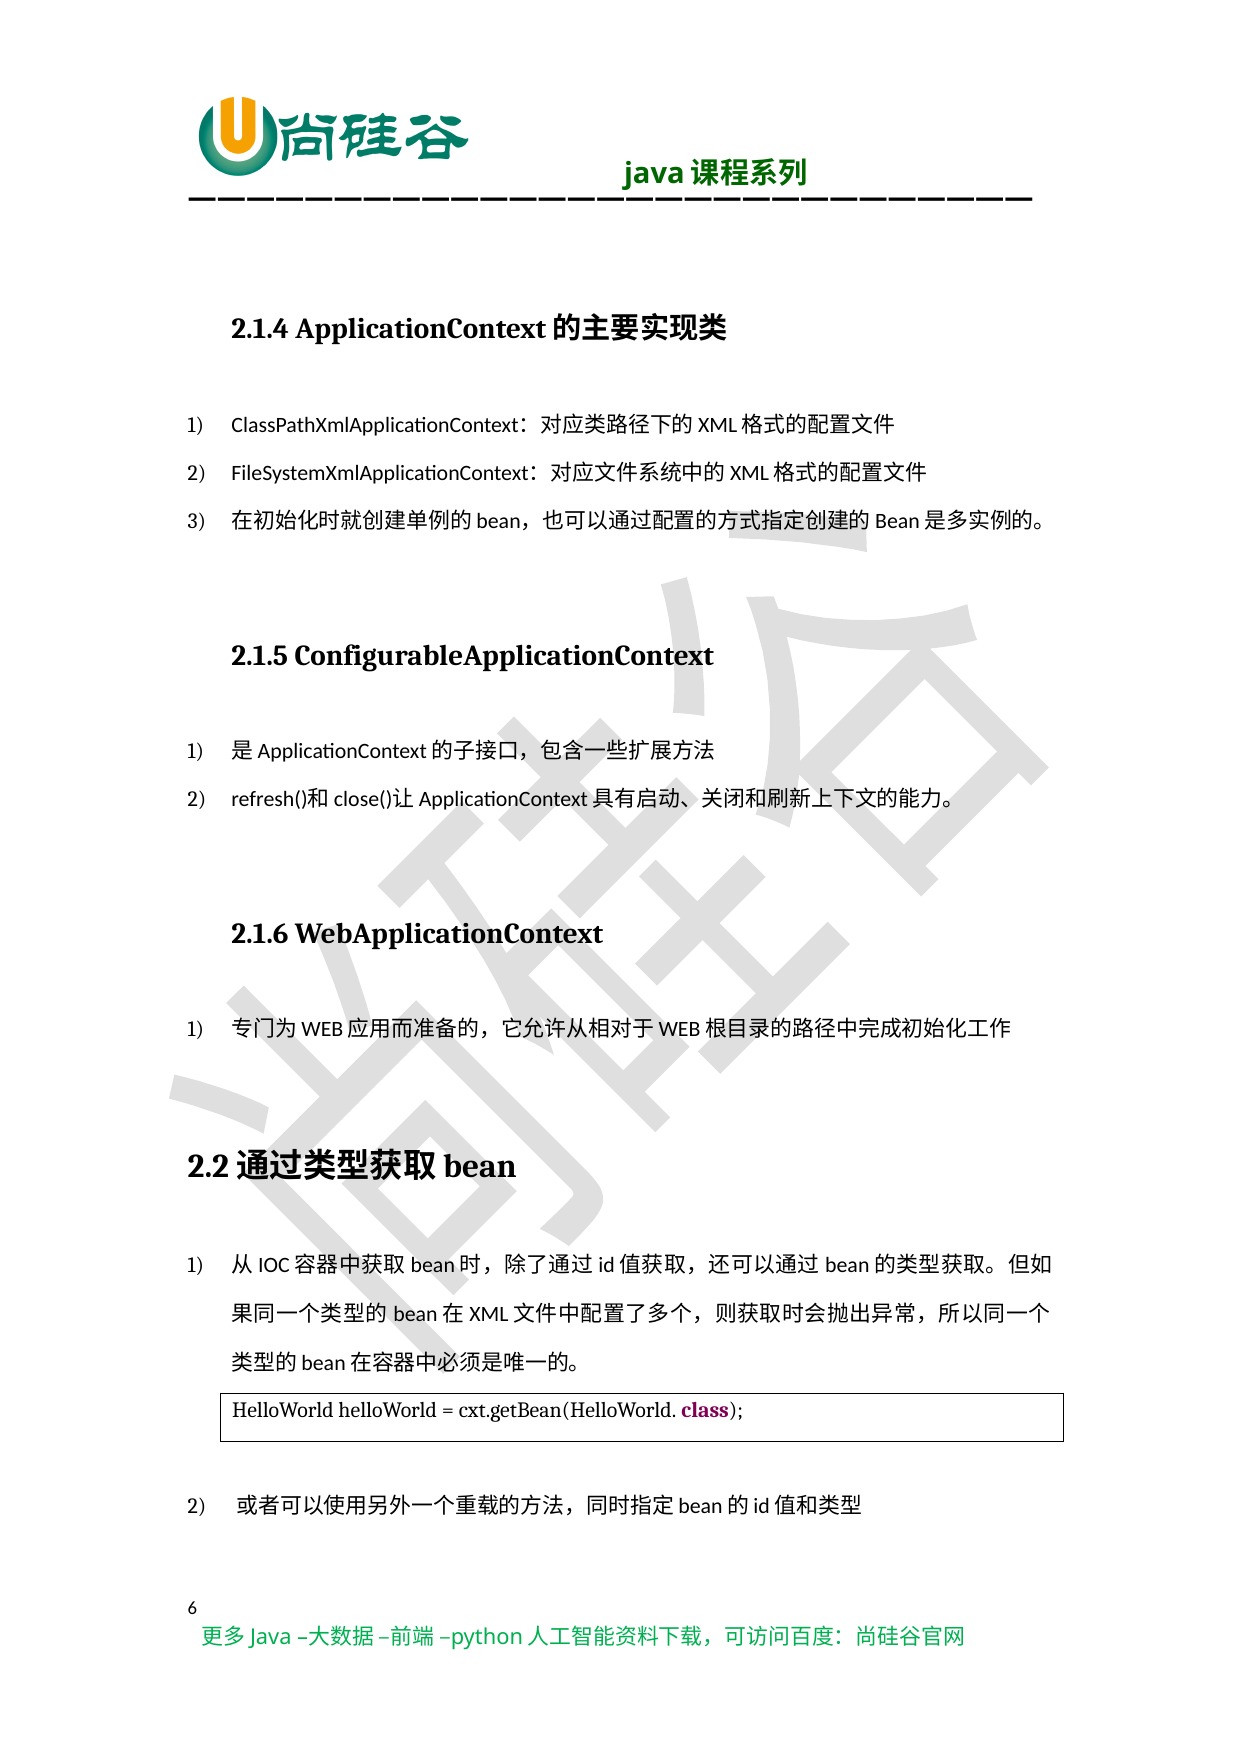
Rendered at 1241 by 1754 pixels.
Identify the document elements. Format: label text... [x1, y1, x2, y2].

list 从IOC容器中获取bean时，除了通过id值获取，还可以通过bean的类型获取。但如果同一个类型的bean在XML文件中配置了多个，则获取时会抛出异常，所以同一个类型的bean在容器中必须是唯一的。 [187, 1247, 1053, 1377]
list FileSystemXmlApplicationContext：对应文件系统中的XML格式的配置文件 [187, 455, 1053, 487]
subtitle 2.2 通过类型获取bean [187, 1131, 1053, 1196]
picture [187, 88, 476, 184]
list 专门为WEB应用而准备的，它允许从相对于WEB根目录的路径中完成初始化工作 [187, 1010, 1053, 1043]
subtitle 2.1.6 WebApplicationContext [187, 901, 1053, 966]
list 在初始化时就创建单例的bean，也可以通过配置的方式指定创建的Bean是多实例的。 [187, 503, 1053, 536]
list 或者可以使用另外一个重载的方法，同时指定bean的id值和类型 [187, 1487, 1053, 1520]
table_header HelloWorld helloWorld = cxt.getBean(HelloWorld. class); [221, 1394, 1063, 1441]
list refresh()和close()让ApplicationContext具有启动、关闭和刷新上下文的能力。 [187, 781, 1053, 813]
list ClassPathXmlApplicationContext：对应类路径下的XML格式的配置文件 [187, 406, 1053, 439]
subtitle 2.1.5 ConfigurableApplicationContext [187, 624, 1053, 689]
subtitle 2.1.4 ApplicationContext的主要实现类 [187, 293, 1053, 358]
list 是ApplicationContext的子接口，包含一些扩展方法 [187, 732, 1053, 765]
